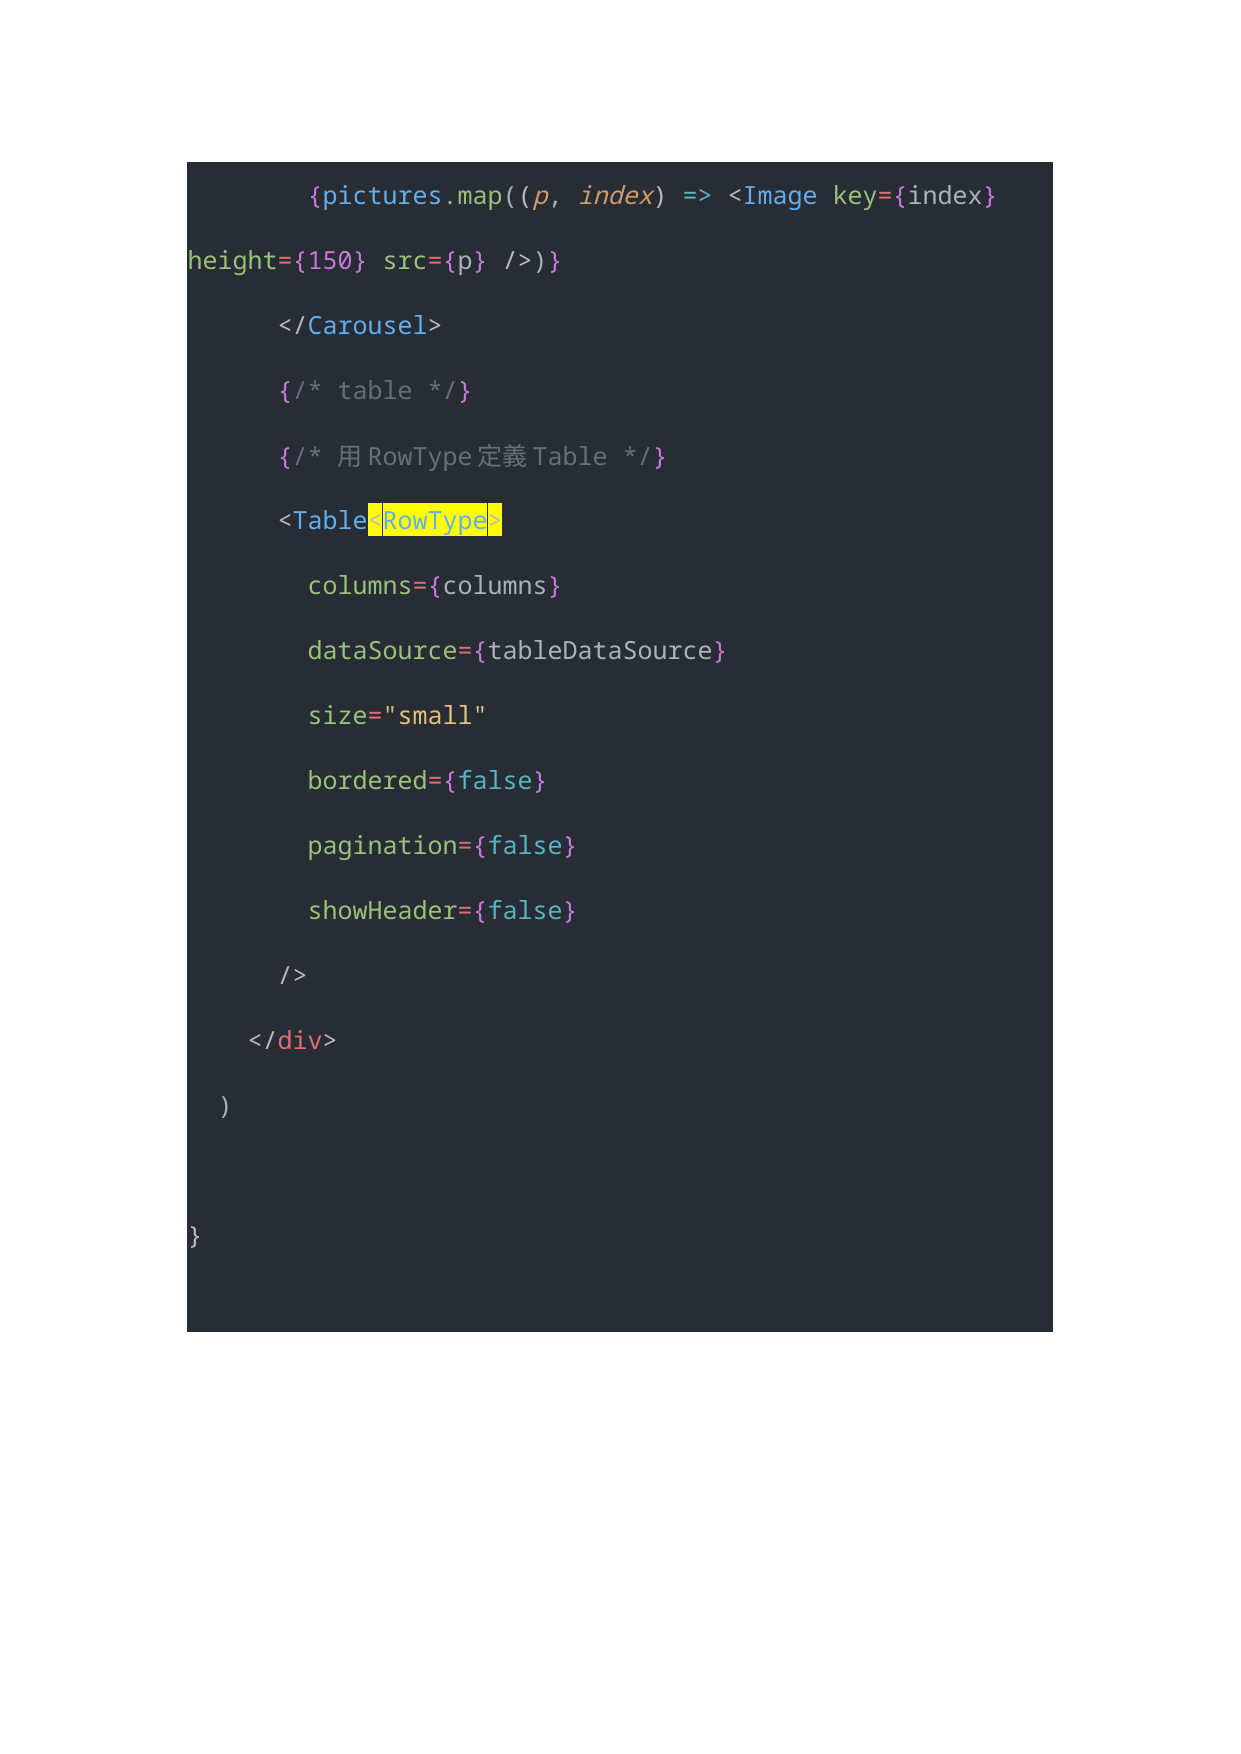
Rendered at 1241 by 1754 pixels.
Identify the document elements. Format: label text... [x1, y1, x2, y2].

text {/* table */} [187, 357, 1053, 422]
text pagination={false} [187, 812, 1053, 877]
text /> [187, 942, 1053, 1007]
text </Carousel> [187, 292, 1053, 357]
text dataSource={tableDataSource} [187, 617, 1053, 682]
text {/* 用RowType定義Table */} [187, 422, 1053, 487]
text showHeader={false} [187, 877, 1053, 942]
text ) [187, 1072, 1053, 1137]
text <Table<RowType> [187, 487, 1053, 552]
text {pictures.map((p, index) => <Image key={index} height={150} src={p} />)} [187, 162, 1053, 292]
text bordered={false} [187, 747, 1053, 812]
text size="small" [187, 682, 1053, 747]
text } [187, 1202, 1053, 1267]
text </div> [187, 1007, 1053, 1072]
text columns={columns} [187, 552, 1053, 617]
